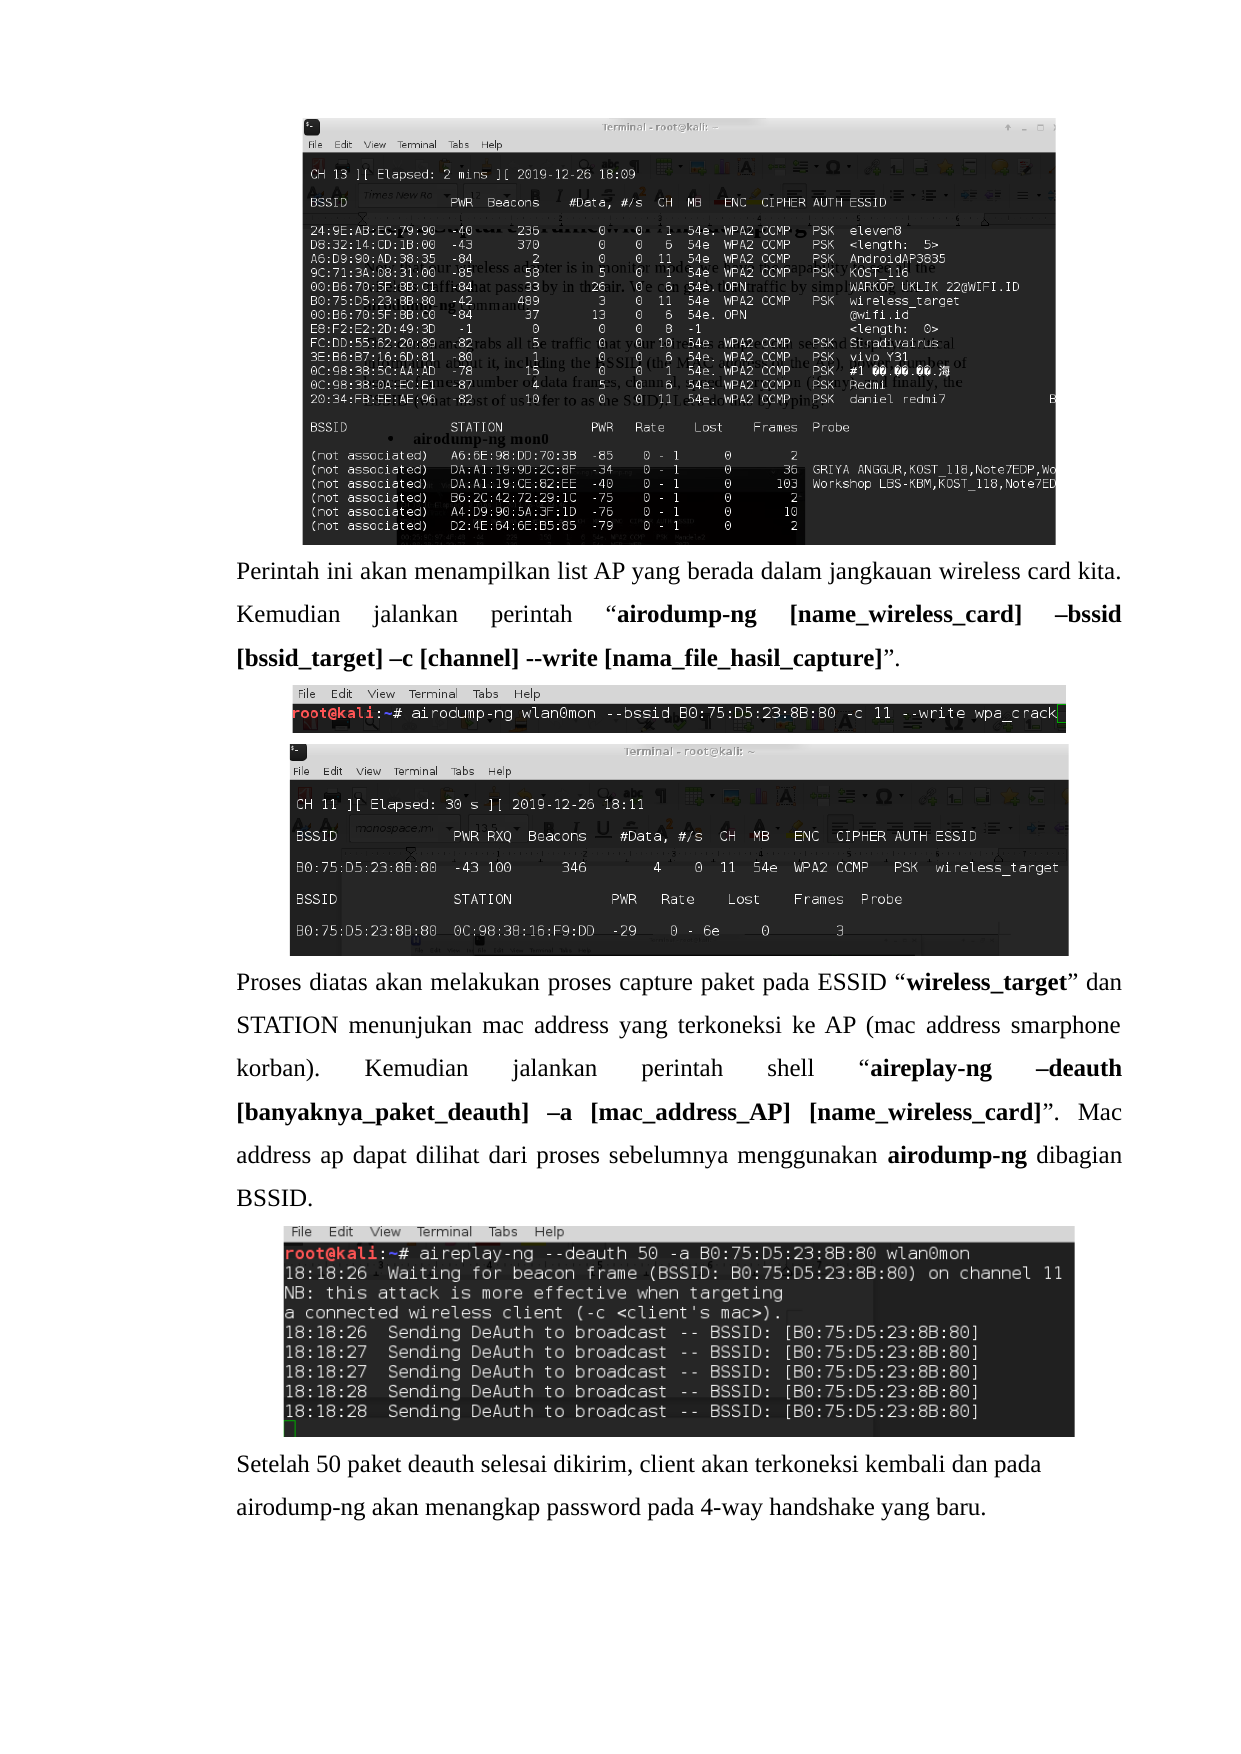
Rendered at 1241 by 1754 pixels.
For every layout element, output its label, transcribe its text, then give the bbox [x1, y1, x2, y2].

text Perintah ini akan menampilkan list AP yang berada dalam jangkauan wireless card kita. Kemudian jalankan perintah “airodump-ng [name_wireless_card] –bssid [bssid_target] –c [channel] --write [nama_file_hasil_capture]”. [236, 556, 1122, 671]
picture [289, 744, 1069, 956]
text Setelah 50 paket deauth selesai dikirim, client akan terkoneksi kembali dan pada airodump-ng akan menangkap password pada 4-way handshake yang baru. [236, 1449, 1122, 1521]
picture [292, 685, 1066, 733]
text Proses diatas akan melakukan proses capture paket pada ESSID “wireless_target” dan STATION menunjukan mac address yang terkoneksi ke AP (mac address smarphone korban). Kemudian jalankan perintah shell “aireplay-ng –deauth [banyaknya_paket_deauth] –a [mac_address_AP] [name_wireless_card]”. Mac address ap dapat dilihat dari proses sebelumnya menggunakan airodump-ng dibagian BSSID. [236, 967, 1122, 1212]
picture [283, 1226, 1075, 1437]
picture [302, 118, 1056, 545]
